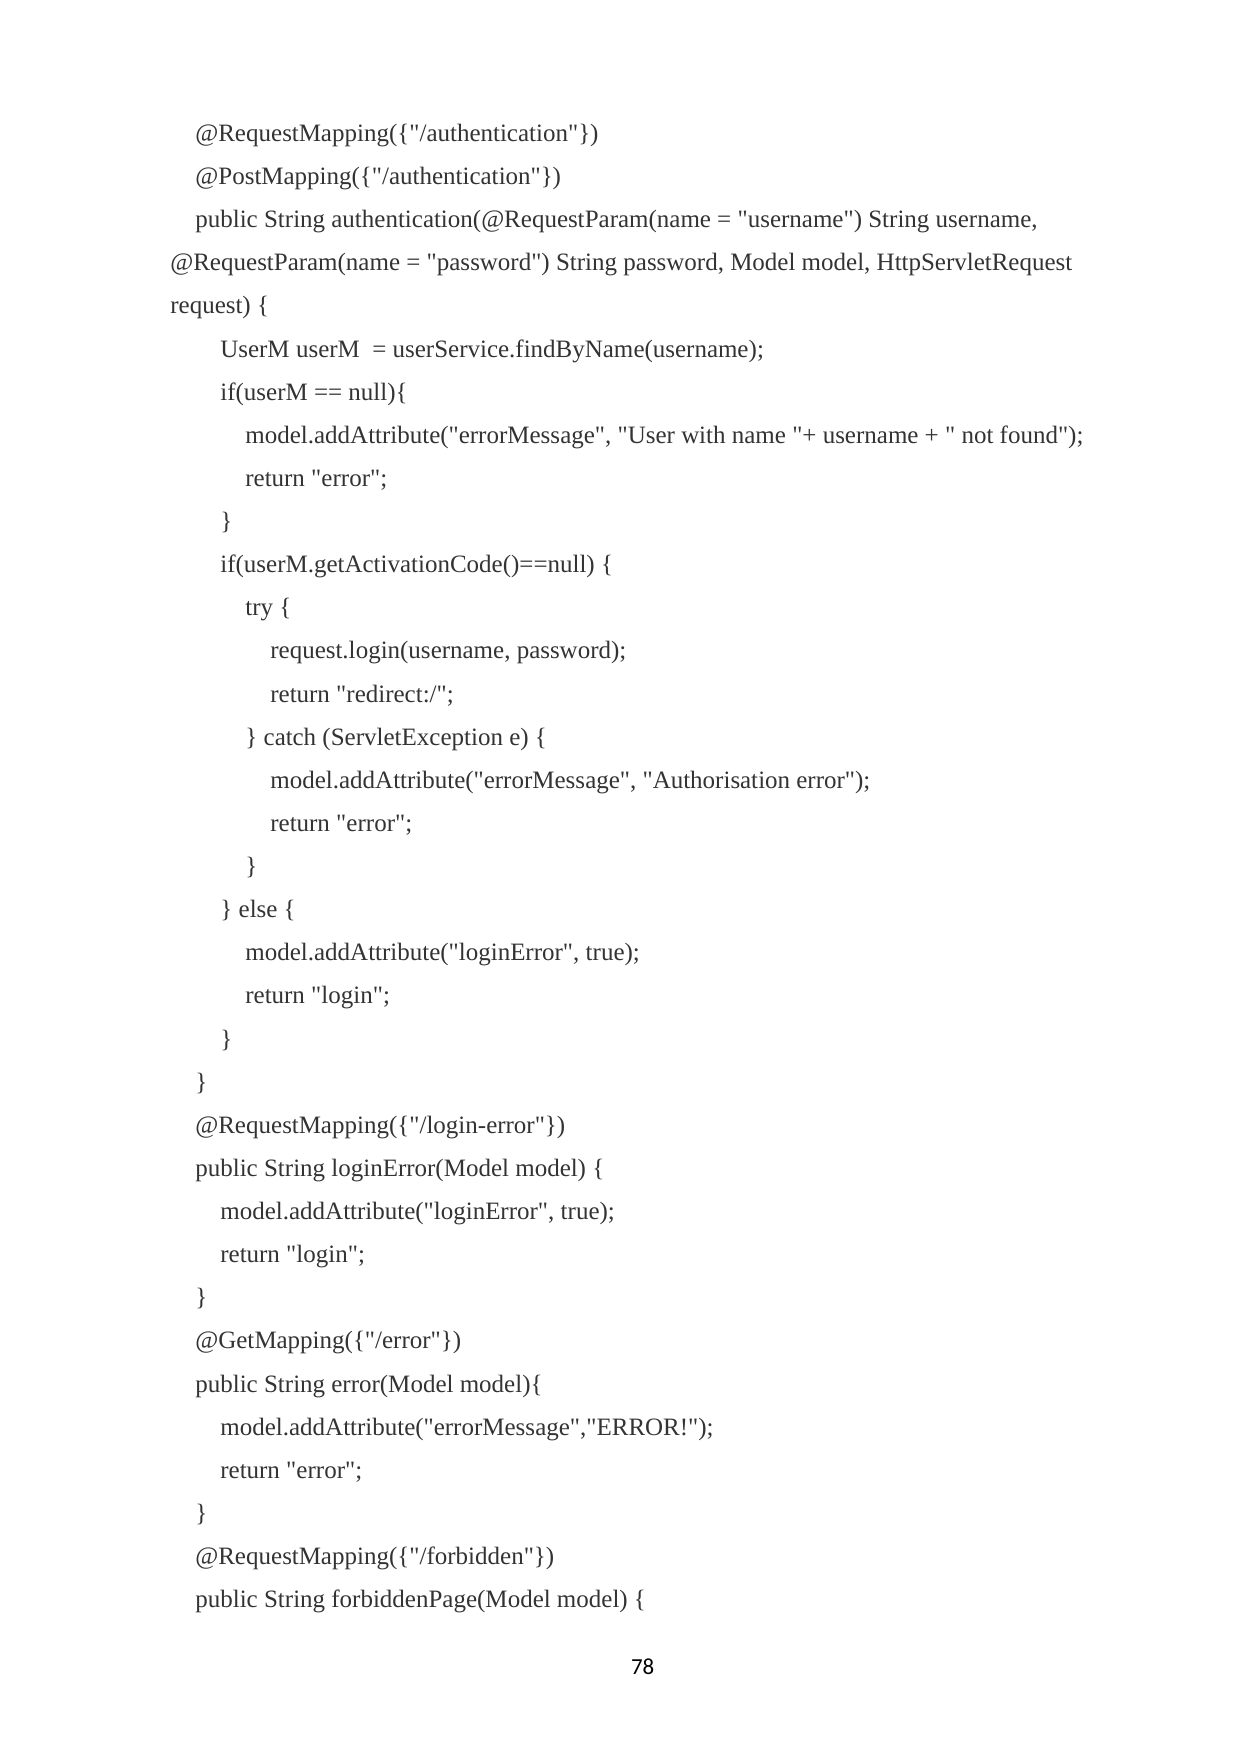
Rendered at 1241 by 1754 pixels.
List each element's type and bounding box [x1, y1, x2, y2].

text [170, 118, 1152, 1613]
